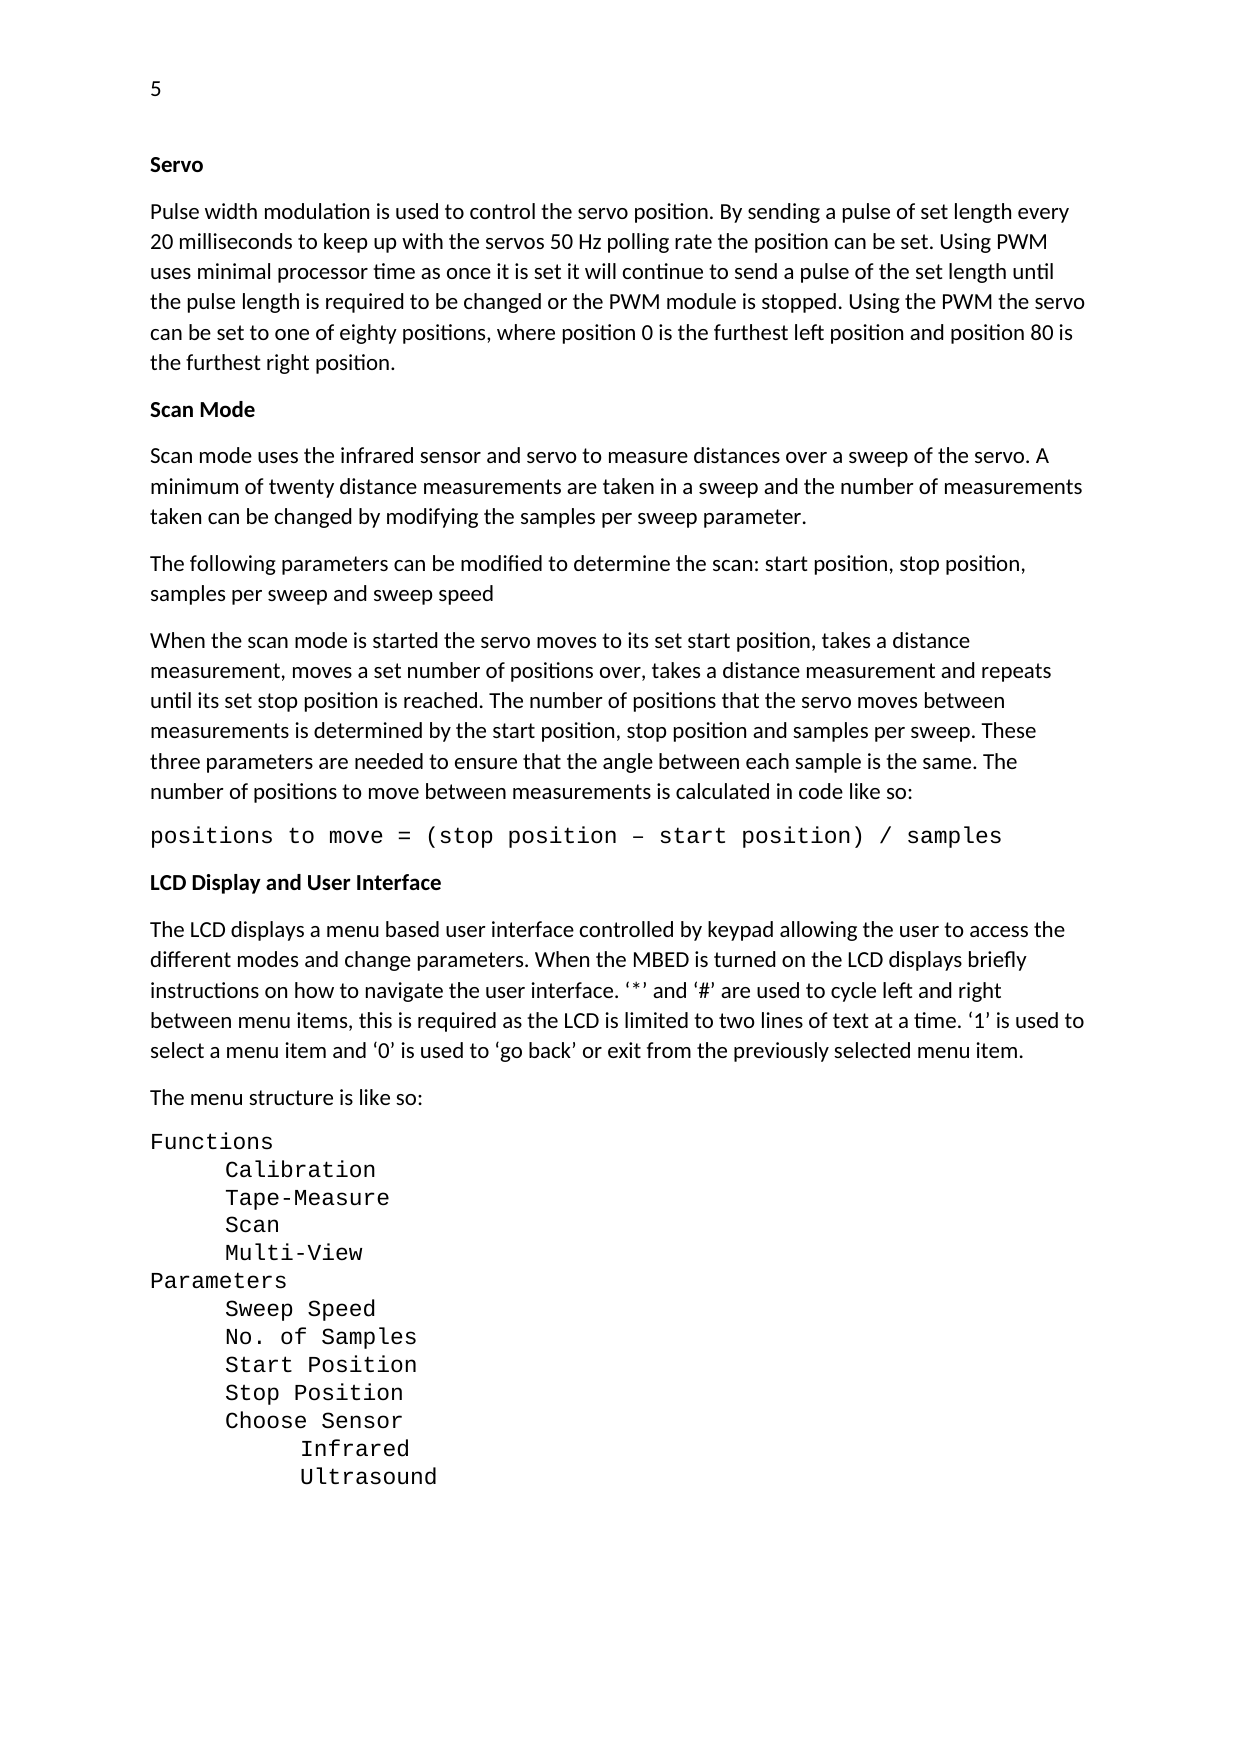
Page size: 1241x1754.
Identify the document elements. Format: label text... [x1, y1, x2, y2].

text Sweep Speed [150, 1297, 1090, 1323]
text positions to move = (stop position – start position) / samples [150, 824, 1090, 850]
text Scan mode uses the infrared sensor and servo to measure distances over a sweep of the servo. A minimum of twenty distance measurements are taken in a sweep and the number of measurements taken can be changed by modifying the samples per sweep parameter. [150, 442, 1090, 530]
text The menu structure is like so: [150, 1083, 1090, 1111]
text Ultrasound [150, 1465, 1090, 1491]
text Parameters [150, 1269, 1090, 1296]
text Choose Sensor [150, 1409, 1090, 1435]
text The LCD displays a menu based user interface controlled by keypad allowing the user to access the different modes and change parameters. When the MBED is turned on the LCD displays briefly instructions on how to navigate the user interface. ‘*’ and ‘#’ are used to cycle left and right between menu items, this is required as the LCD is limited to two lines of text at a time. ‘1’ is used to select a menu item and ‘0’ is used to ‘go back’ or exit from the previously selected menu item. [150, 915, 1090, 1064]
text Start Position [150, 1353, 1090, 1379]
text Servo [150, 150, 1090, 178]
text No. of Samples [150, 1325, 1090, 1351]
text Tape-Measure [150, 1186, 1090, 1212]
text Calibration [150, 1158, 1090, 1184]
text Scan Mode [150, 395, 1090, 423]
text The following parameters can be modified to determine the scan: start position, stop position, samples per sweep and sweep speed [150, 549, 1090, 607]
text When the scan mode is started the servo moves to its set start position, takes a distance measurement, moves a set number of positions over, takes a distance measurement and repeats until its set stop position is reached. The number of positions that the servo moves between measurements is determined by the start position, stop position and samples per sweep. These three parameters are needed to ensure that the angle between each sample is the same. The number of positions to move between measurements is calculated in code like so: [150, 626, 1090, 805]
text Pulse width modulation is used to control the servo position. By sending a pulse of set length every 20 milliseconds to keep up with the servos 50 Hz polling rate the position can be set. Using PWM uses minimal processor time as once it is set it will continue to send a pulse of the set length until the pulse length is required to be changed or the PWM module is stopped. Using the PWM the servo can be set to one of eighty positions, where position 0 is the furthest left position and position 80 is the furthest right position. [150, 197, 1090, 376]
text Multi-View [150, 1242, 1090, 1268]
text Infrared [150, 1437, 1090, 1463]
text LCD Display and User Interface [150, 868, 1090, 897]
text Stop Position [150, 1381, 1090, 1407]
text Functions [150, 1130, 1090, 1156]
text Scan [150, 1214, 1090, 1240]
